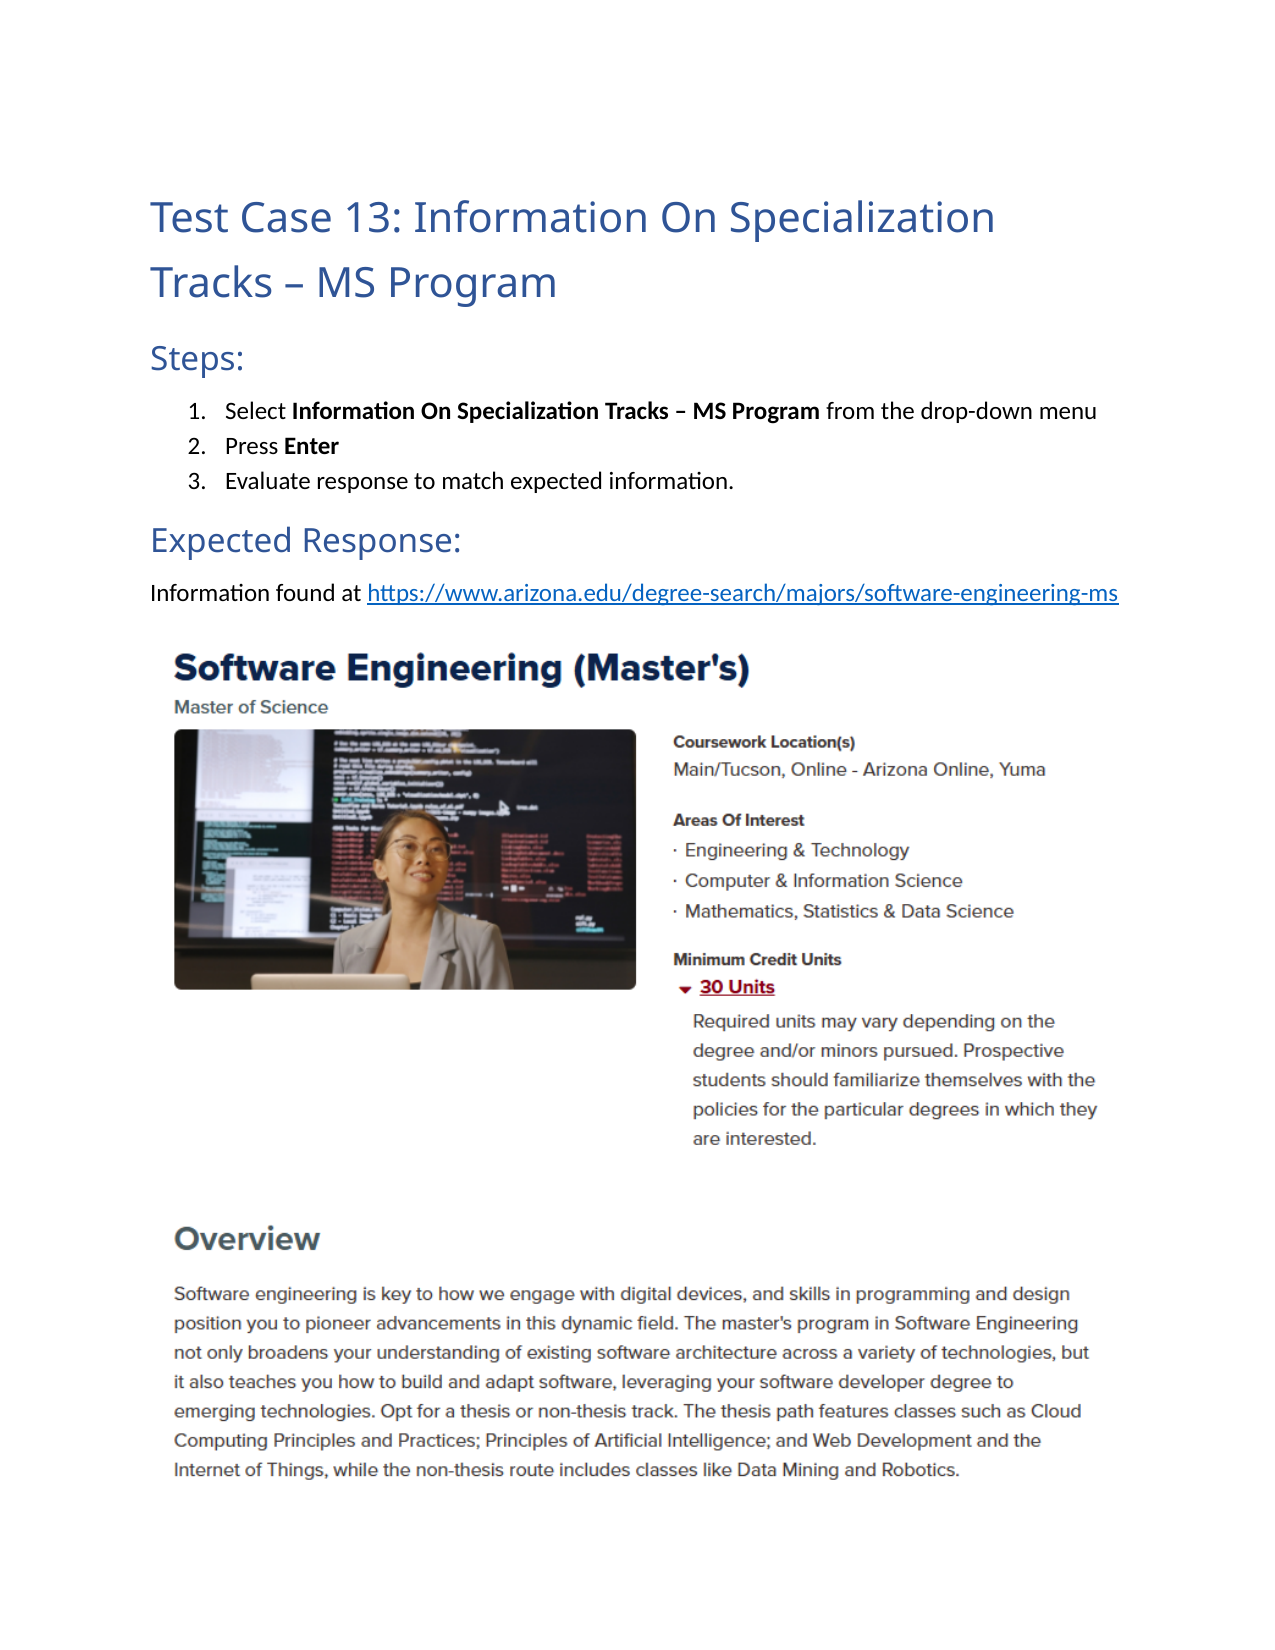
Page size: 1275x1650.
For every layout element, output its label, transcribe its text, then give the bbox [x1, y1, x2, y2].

list Press Enter [187, 430, 1125, 461]
list Select Information On Specialization Tracks – MS Program from the drop-down menu [187, 395, 1125, 426]
subtitle Expected Response: [150, 517, 1125, 562]
list Evaluate response to match expected information. [187, 465, 1125, 496]
text Information found at https://www.arizona.edu/degree-search/majors/software-engineering-ms [150, 577, 1125, 608]
subtitle Steps: [150, 334, 1125, 380]
picture [150, 628, 1125, 1497]
subtitle Test Case 13: Information On Specialization Tracks – MS Program [150, 187, 1125, 309]
